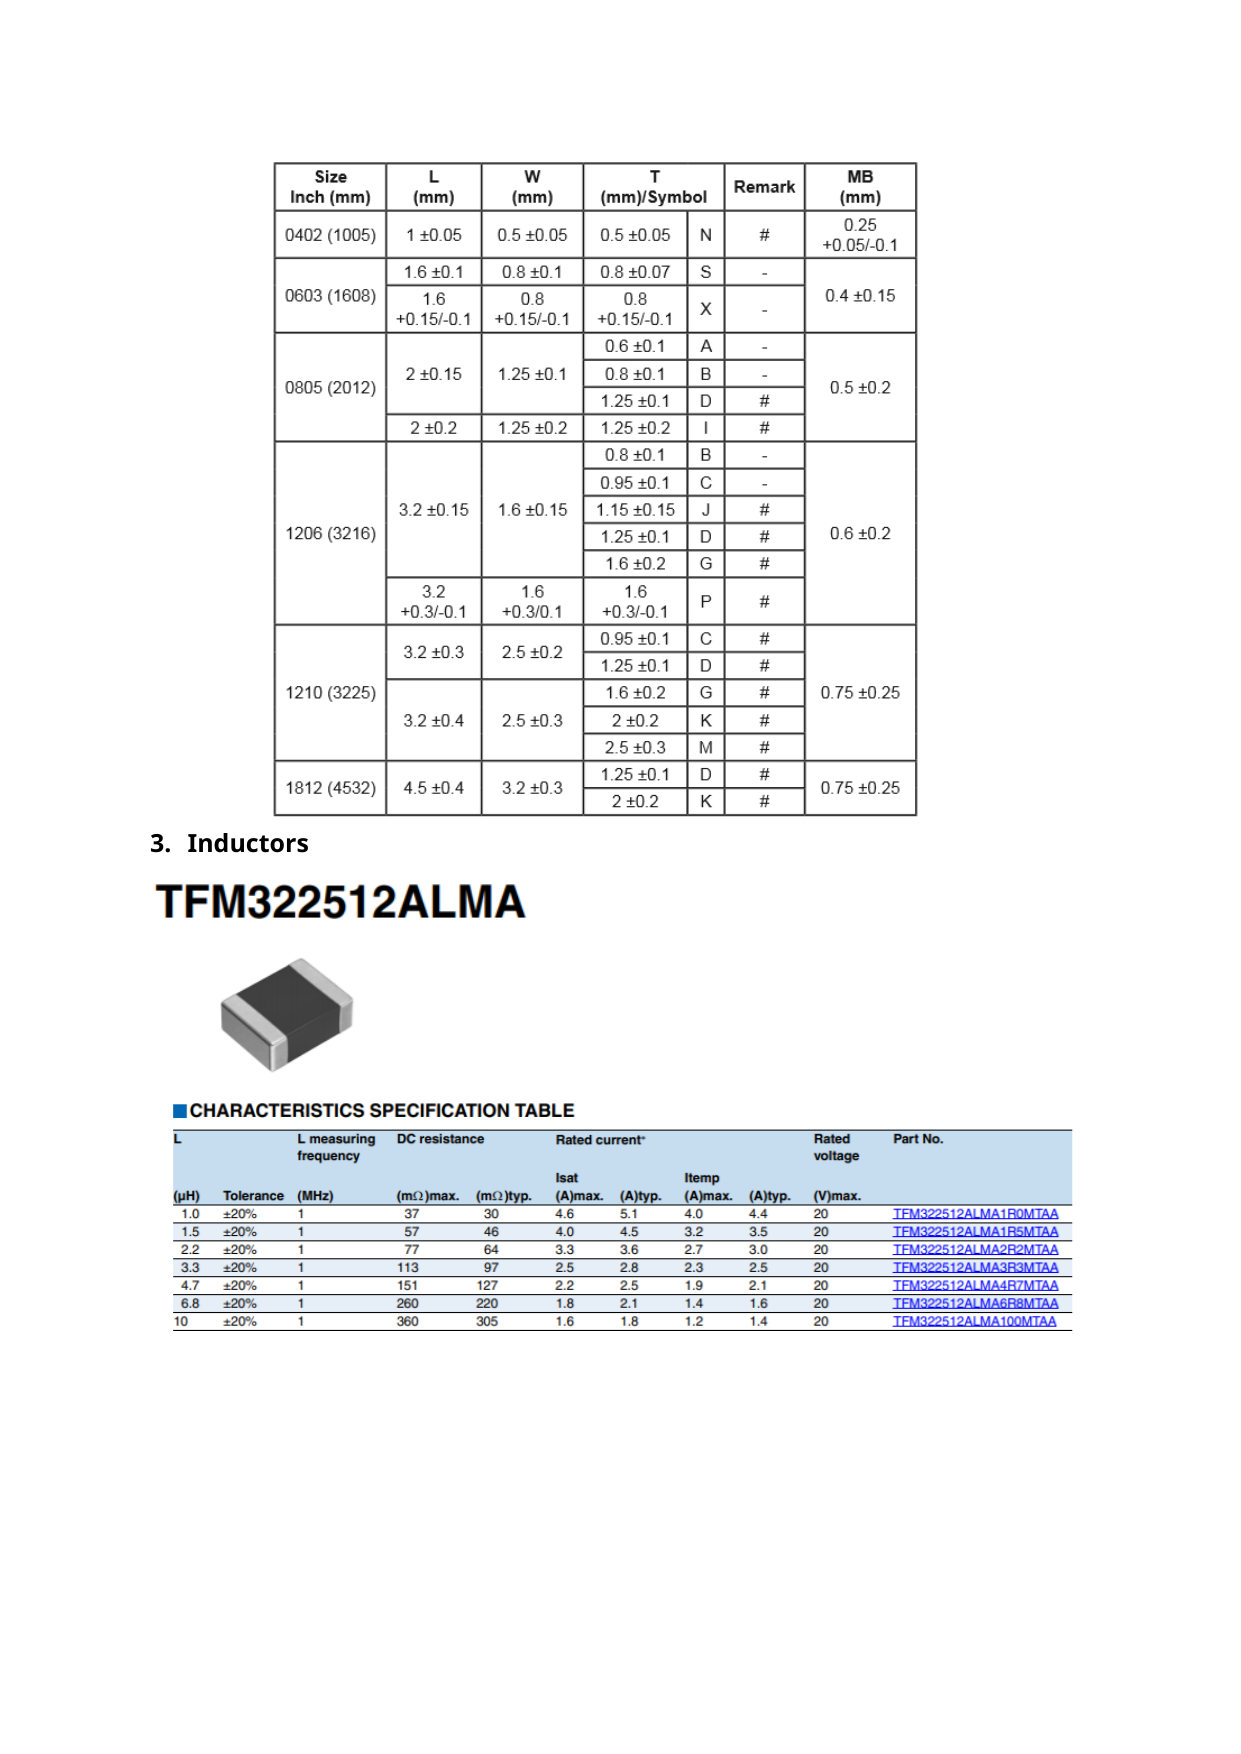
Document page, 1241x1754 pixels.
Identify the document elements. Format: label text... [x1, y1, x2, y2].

picture [150, 878, 532, 928]
picture [262, 150, 922, 823]
picture [150, 1098, 1091, 1331]
picture [150, 946, 402, 1080]
list Inductors [150, 825, 1090, 859]
